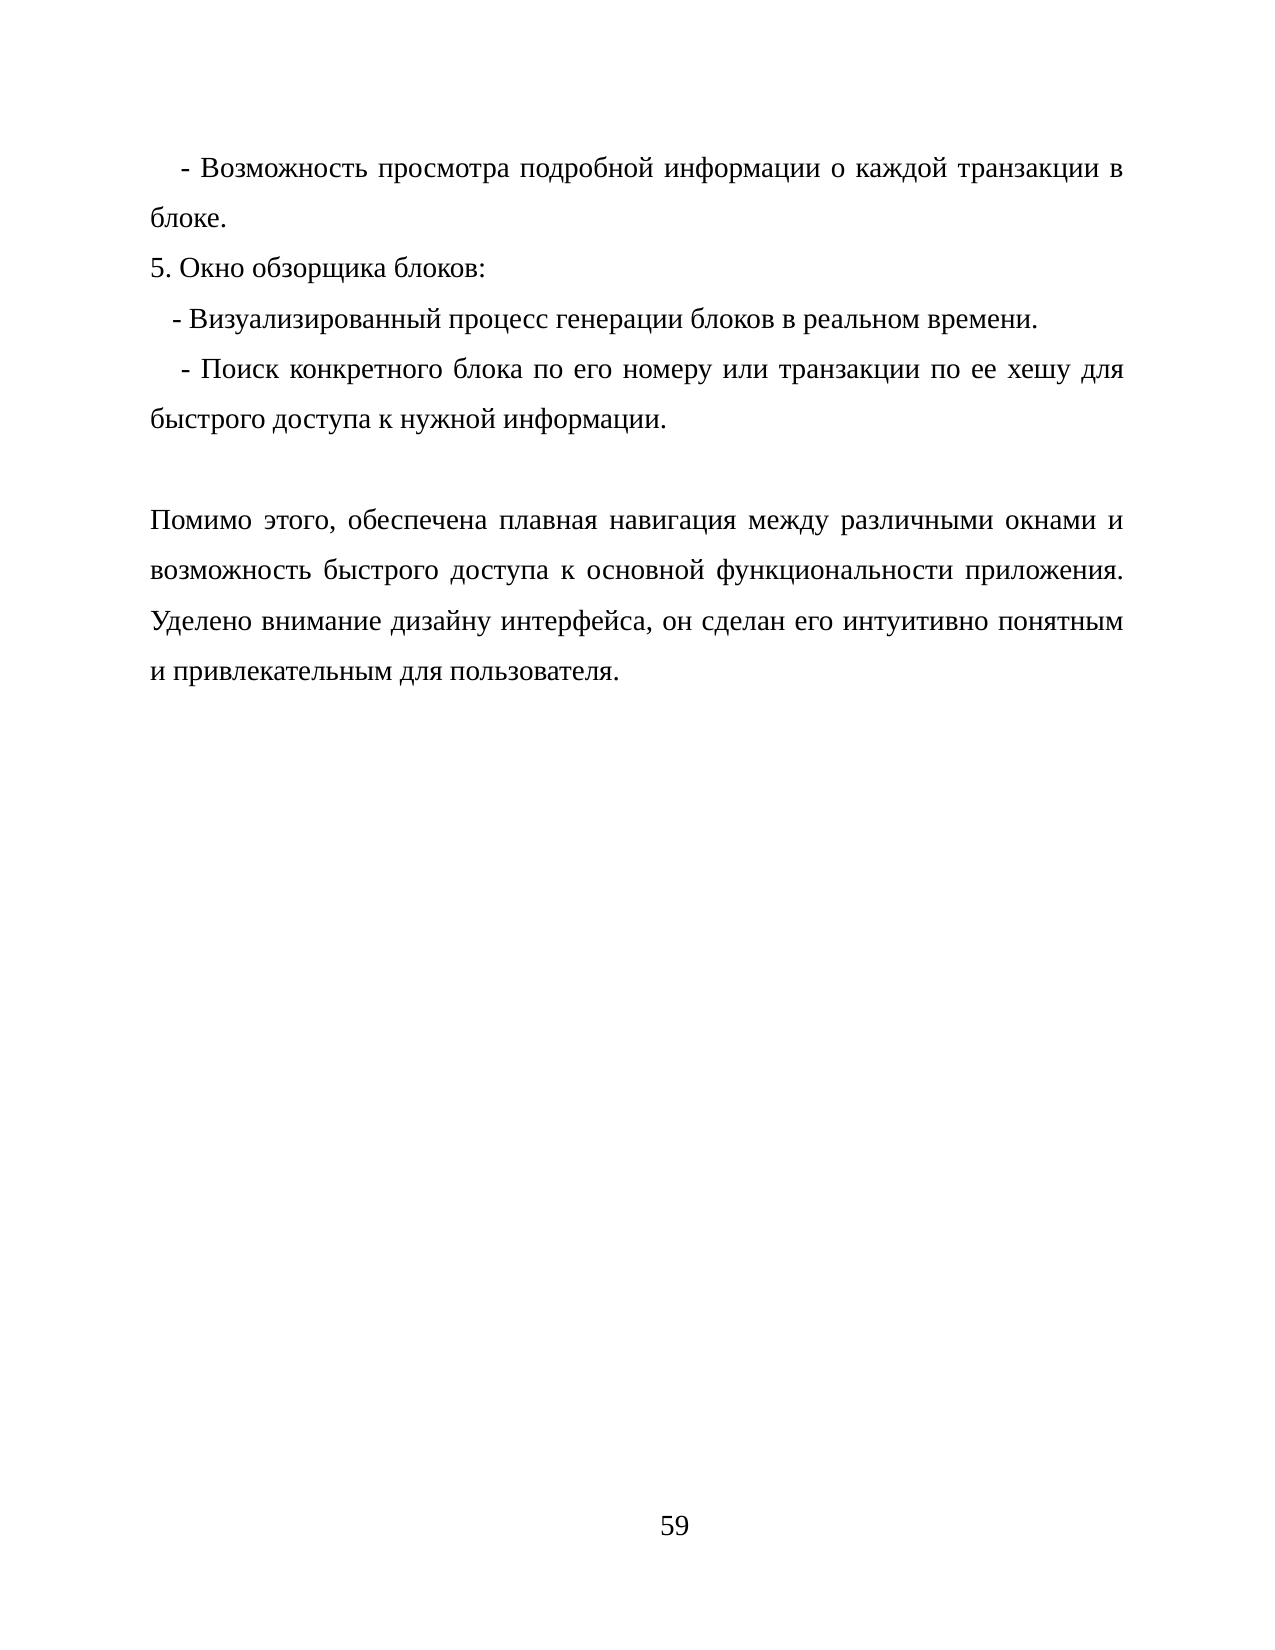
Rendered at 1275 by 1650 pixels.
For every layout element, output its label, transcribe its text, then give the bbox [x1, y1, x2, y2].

text - Визуализированный процесс генерации блоков в реальном времени. [150, 301, 1125, 334]
text Помимо этого, обеспечена плавная навигация между различными окнами и возможность быстрого доступа к основной функциональности приложения. Уделено внимание дизайну интерфейса, он сделан его интуитивно понятным и привлекательным для пользователя. [150, 502, 1125, 687]
text - Поиск конкретного блока по его номеру или транзакции по ее хешу для быстрого доступа к нужной информации. [150, 351, 1125, 435]
text - Возможность просмотра подробной информации о каждой транзакции в блоке. [150, 150, 1125, 234]
text 5. Окно обзорщика блоков: [150, 251, 1125, 284]
